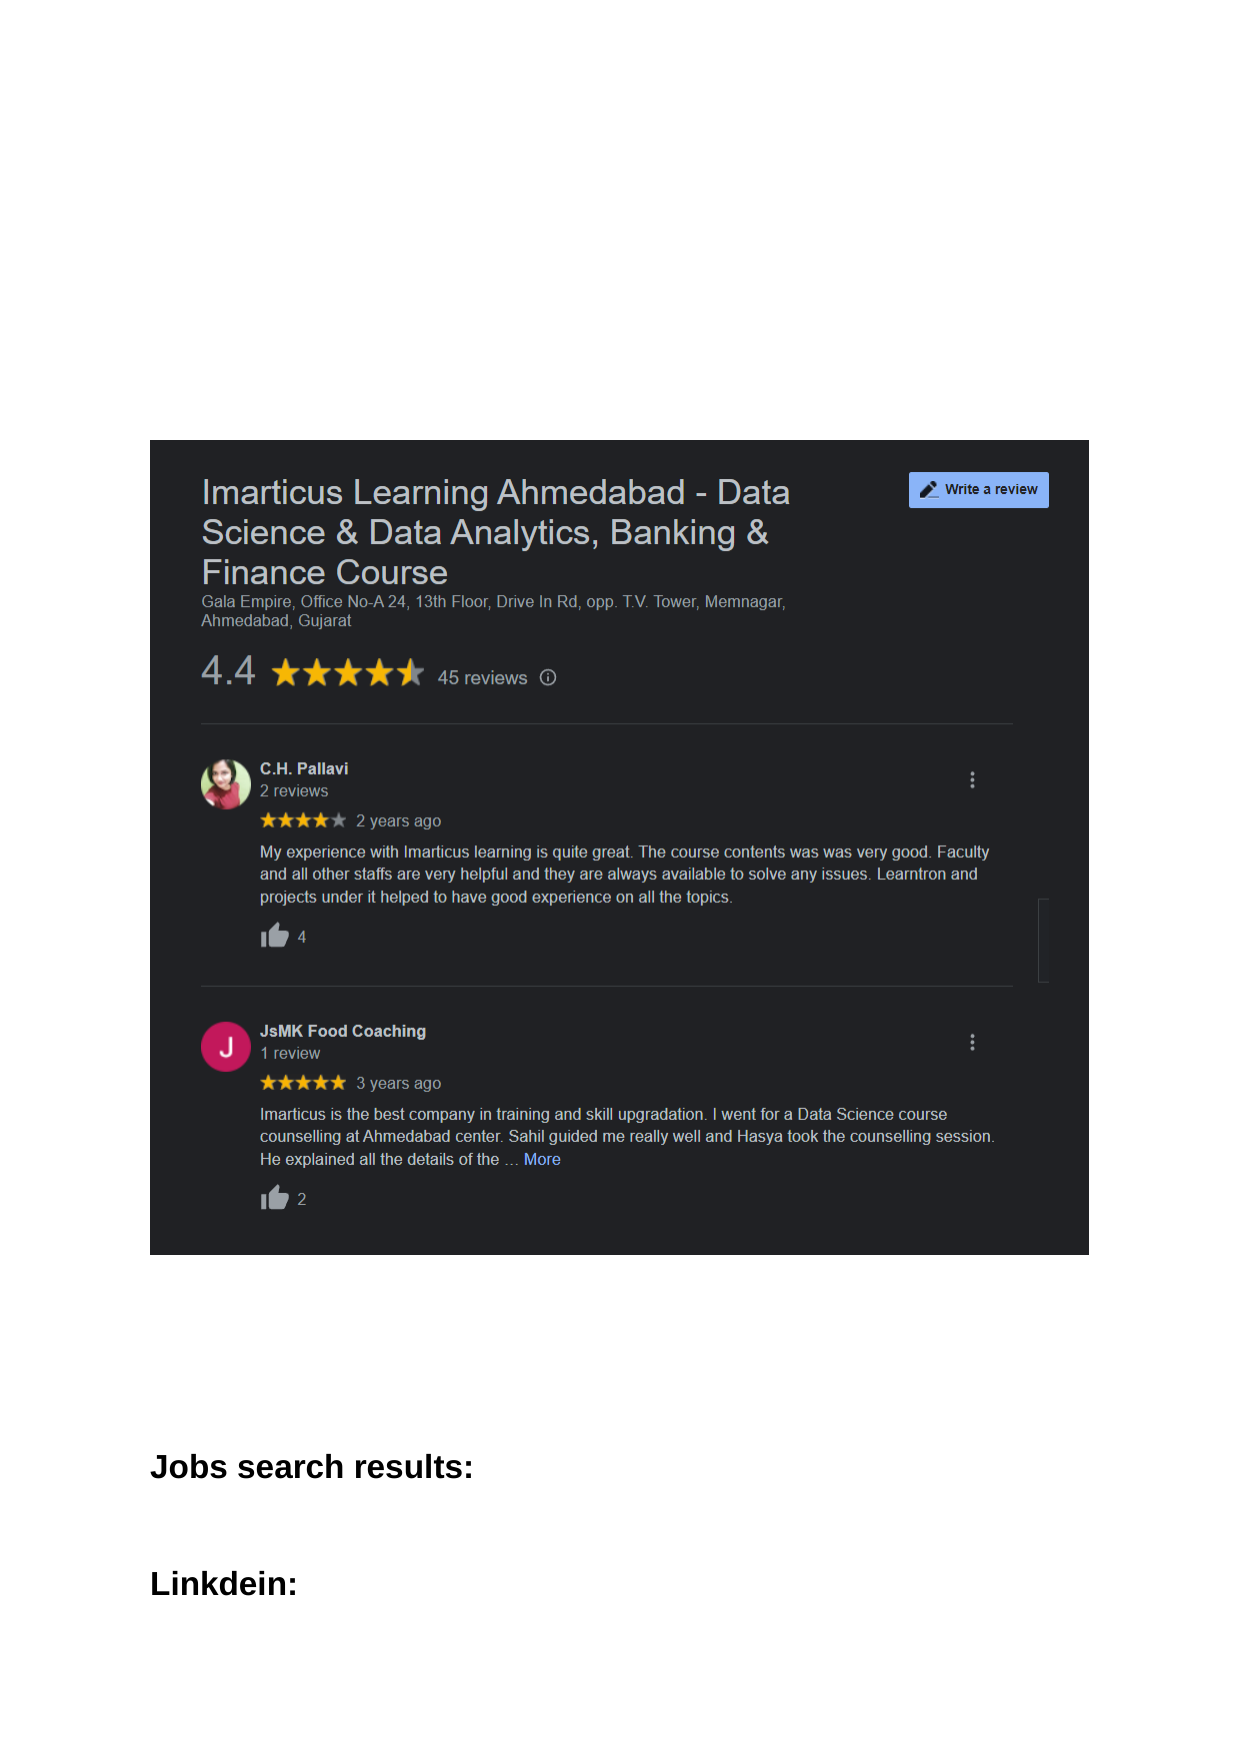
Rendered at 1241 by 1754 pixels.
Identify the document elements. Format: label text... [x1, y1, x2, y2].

text Linkdein: [150, 1564, 1090, 1602]
text Jobs search results: [150, 1448, 1090, 1486]
picture [150, 440, 1089, 1255]
